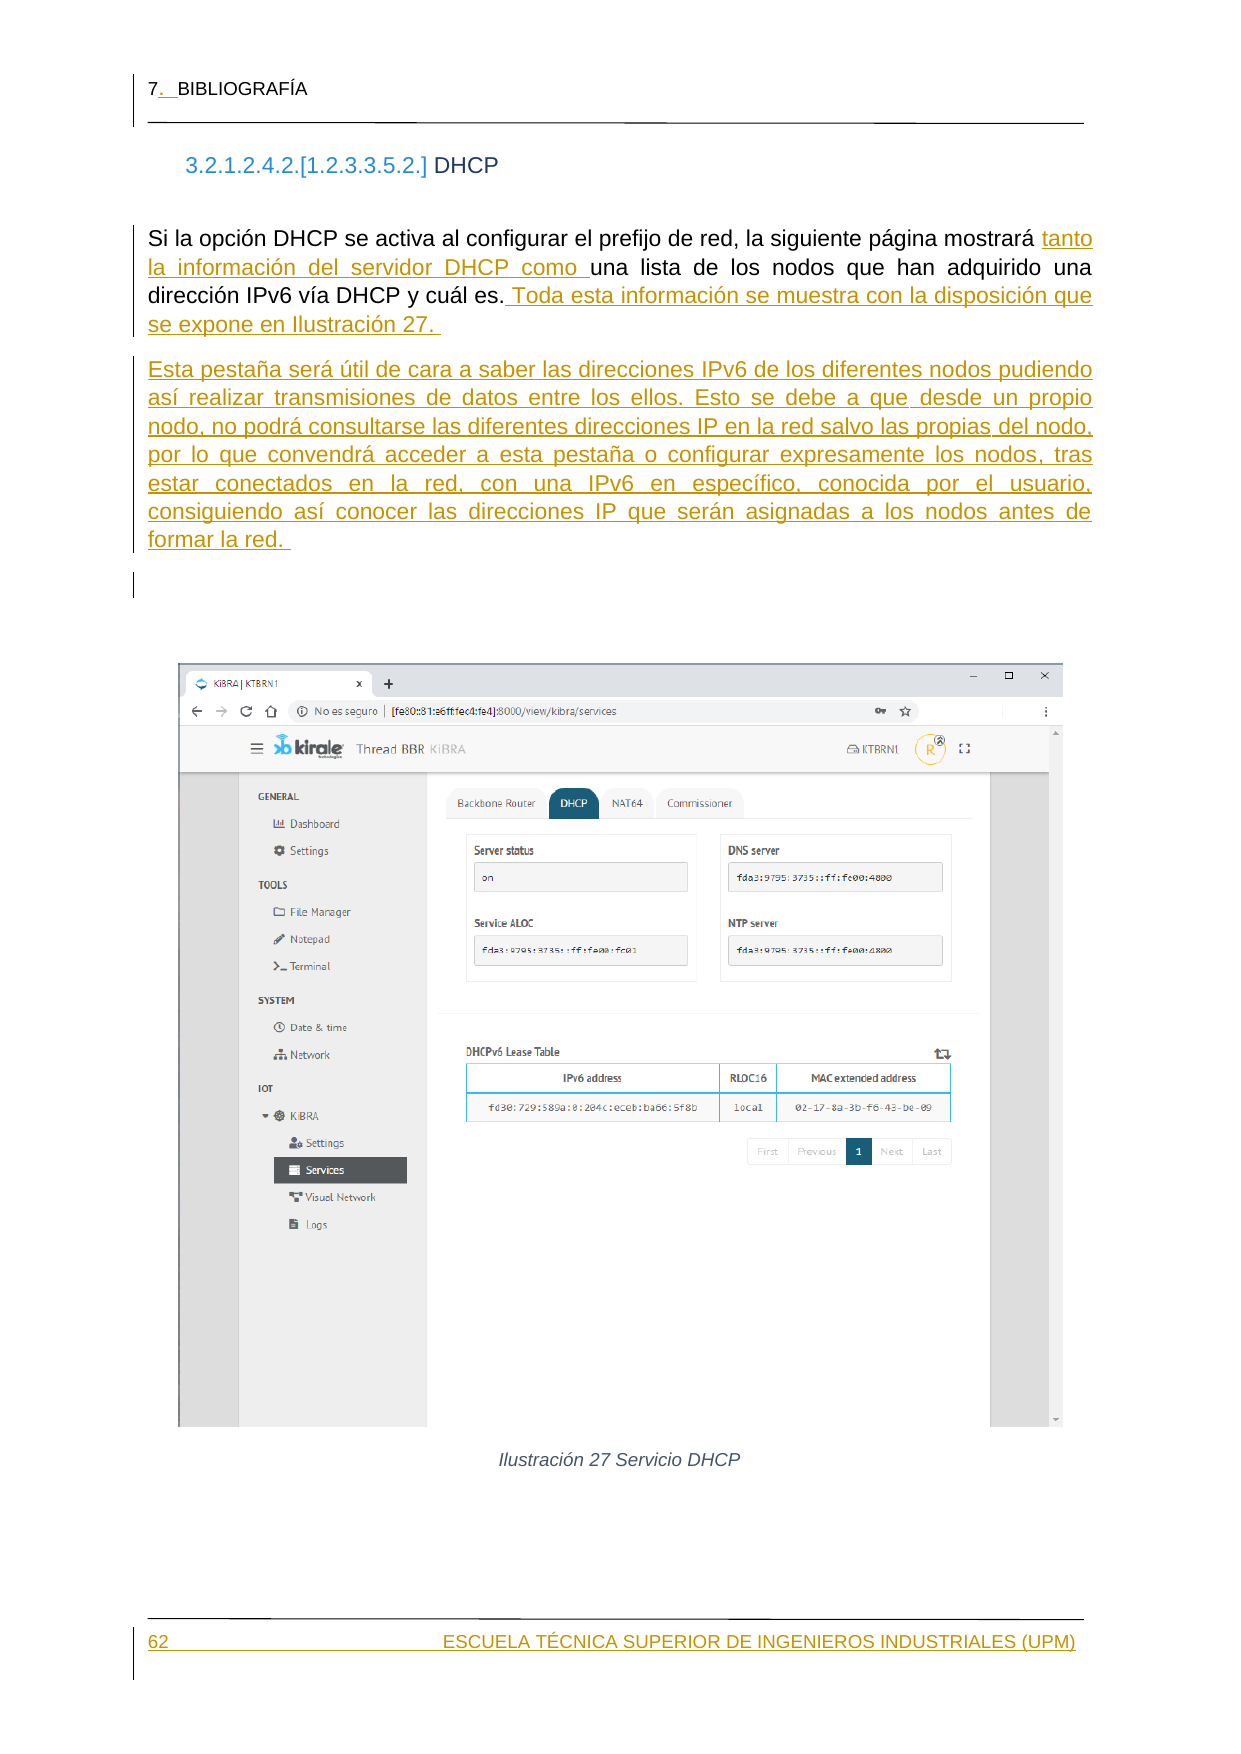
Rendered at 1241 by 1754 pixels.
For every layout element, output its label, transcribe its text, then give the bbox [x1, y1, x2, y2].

picture [177, 661, 1063, 1428]
text Ilustración Servicio DHCP [148, 1448, 1092, 1470]
text Si la opción DHCP se activa al configurar el prefijo de red, la siguiente página mostrará una lista de los nodos que han adquirido una dirección IPv6 vía DHCP y cuál es. [148, 225, 1092, 337]
subtitle DHCP [185, 152, 1092, 178]
